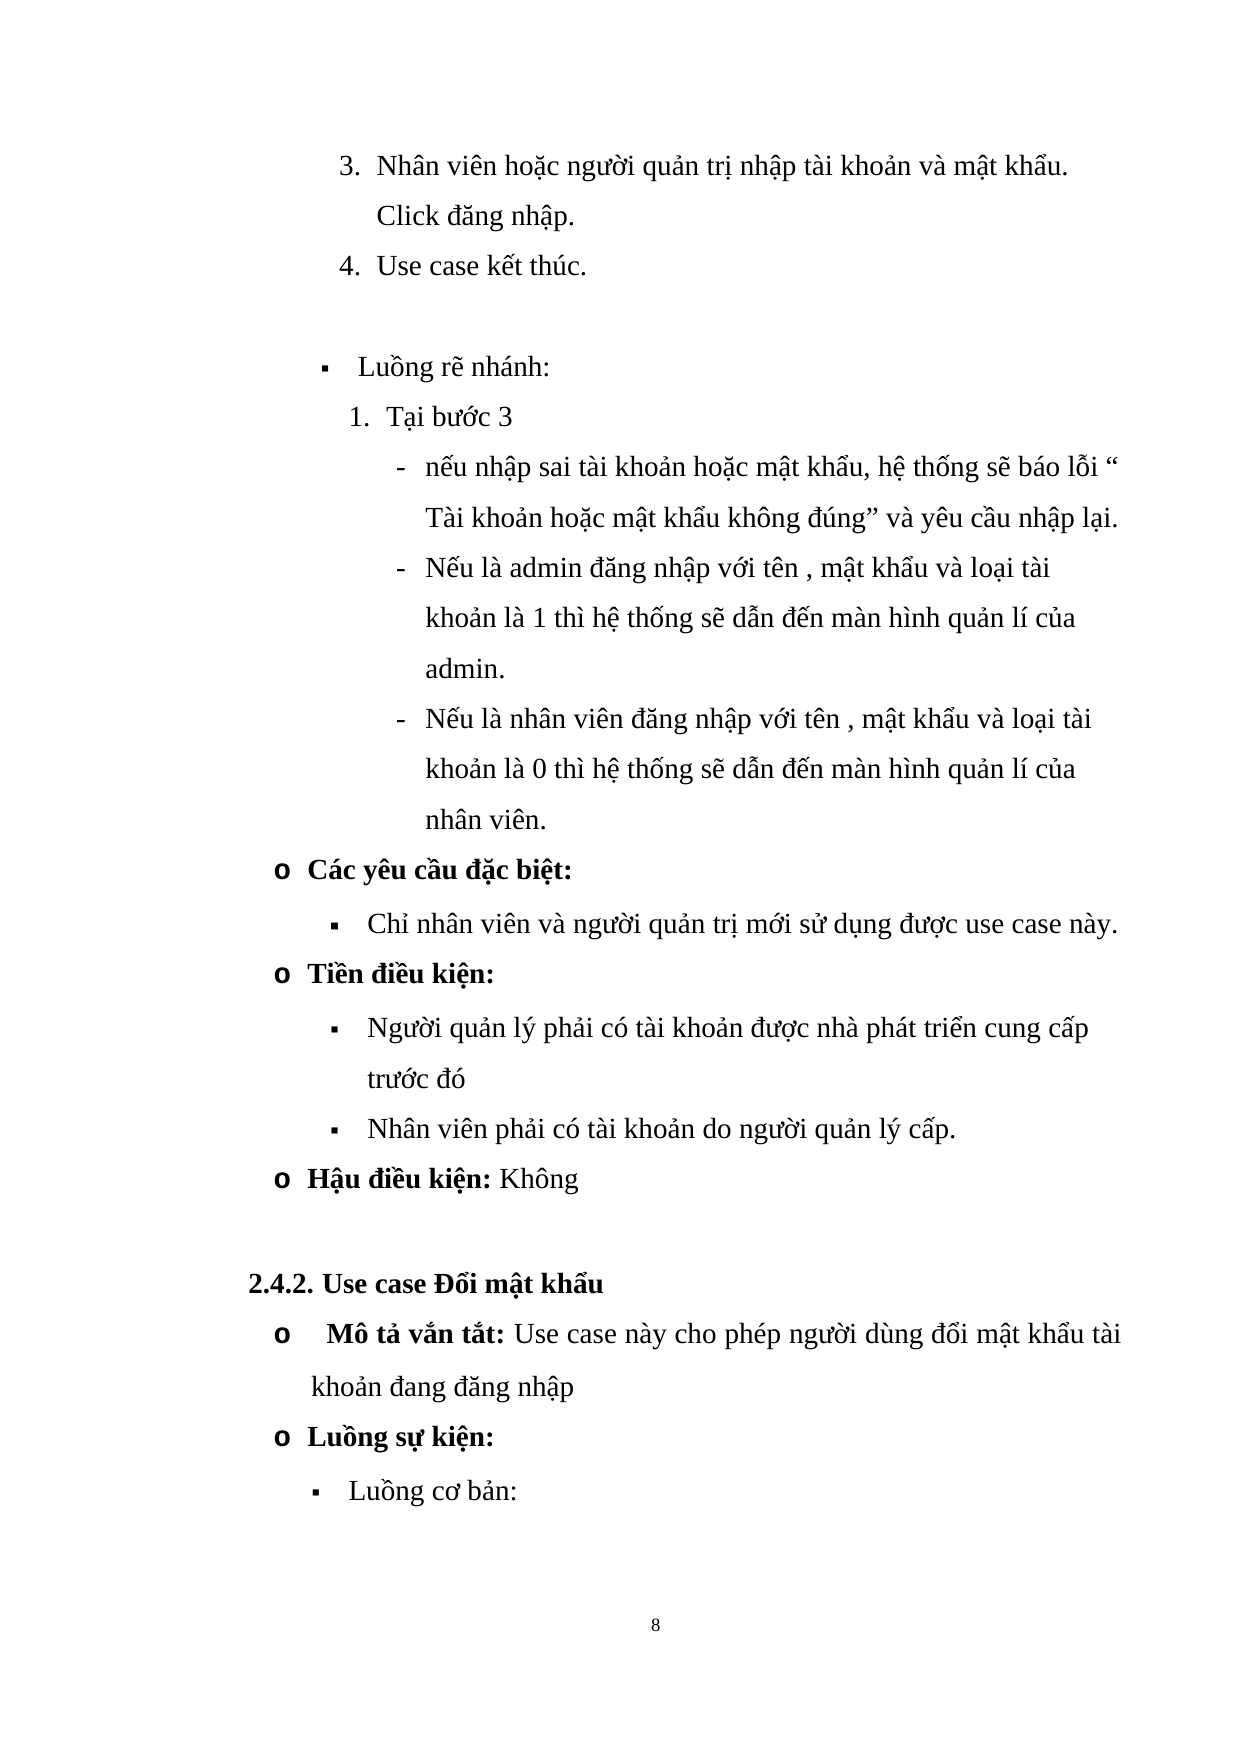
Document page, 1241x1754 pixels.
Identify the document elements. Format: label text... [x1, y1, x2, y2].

list Tiền điều kiện: [273, 956, 1122, 992]
list Luồng cơ bản: [311, 1473, 1122, 1507]
list Các yêu cầu đặc biệt: [273, 852, 1122, 888]
list Mô tả vắn tắt: Use case này cho phép người dùng đổi mật khẩu tài khoản đang đăng nhập [273, 1316, 1122, 1402]
text Use case Đổi mật khẩu [248, 1266, 1122, 1299]
list Chỉ nhân viên và người quản trị mới sử dụng được use case này. [329, 906, 1122, 940]
list nếu nhập sai tài khoản hoặc mật khẩu, hệ thống sẽ báo lỗi “ Tài khoản hoặc mật khẩu không đúng” và yêu cầu nhập lại. [396, 449, 1122, 533]
list Nếu là nhân viên đăng nhập với tên , mật khẩu và loại tài khoản là 0 thì hệ thống sẽ dẫn đến màn hình quản lí của nhân viên. [396, 701, 1122, 835]
list Nhân viên phải có tài khoản do người quản lý cấp. [329, 1111, 1122, 1145]
list Use case kết thúc. [339, 248, 1122, 282]
list Tại bước 3 [348, 399, 1122, 433]
list Hậu điều kiện: Không [273, 1161, 1122, 1197]
list Người quản lý phải có tài khoản được nhà phát triển cung cấp trước đó [329, 1011, 1122, 1094]
list Nếu là admin đăng nhập với tên , mật khẩu và loại tài khoản là 1 thì hệ thống sẽ dẫn đến màn hình quản lí của admin. [396, 550, 1122, 684]
list Nhân viên hoặc người quản trị nhập tài khoản và mật khẩu. Click đăng nhập. [339, 148, 1122, 232]
list Luồng sự kiện: [273, 1419, 1122, 1455]
list Luồng rẽ nhánh: [320, 349, 1122, 382]
